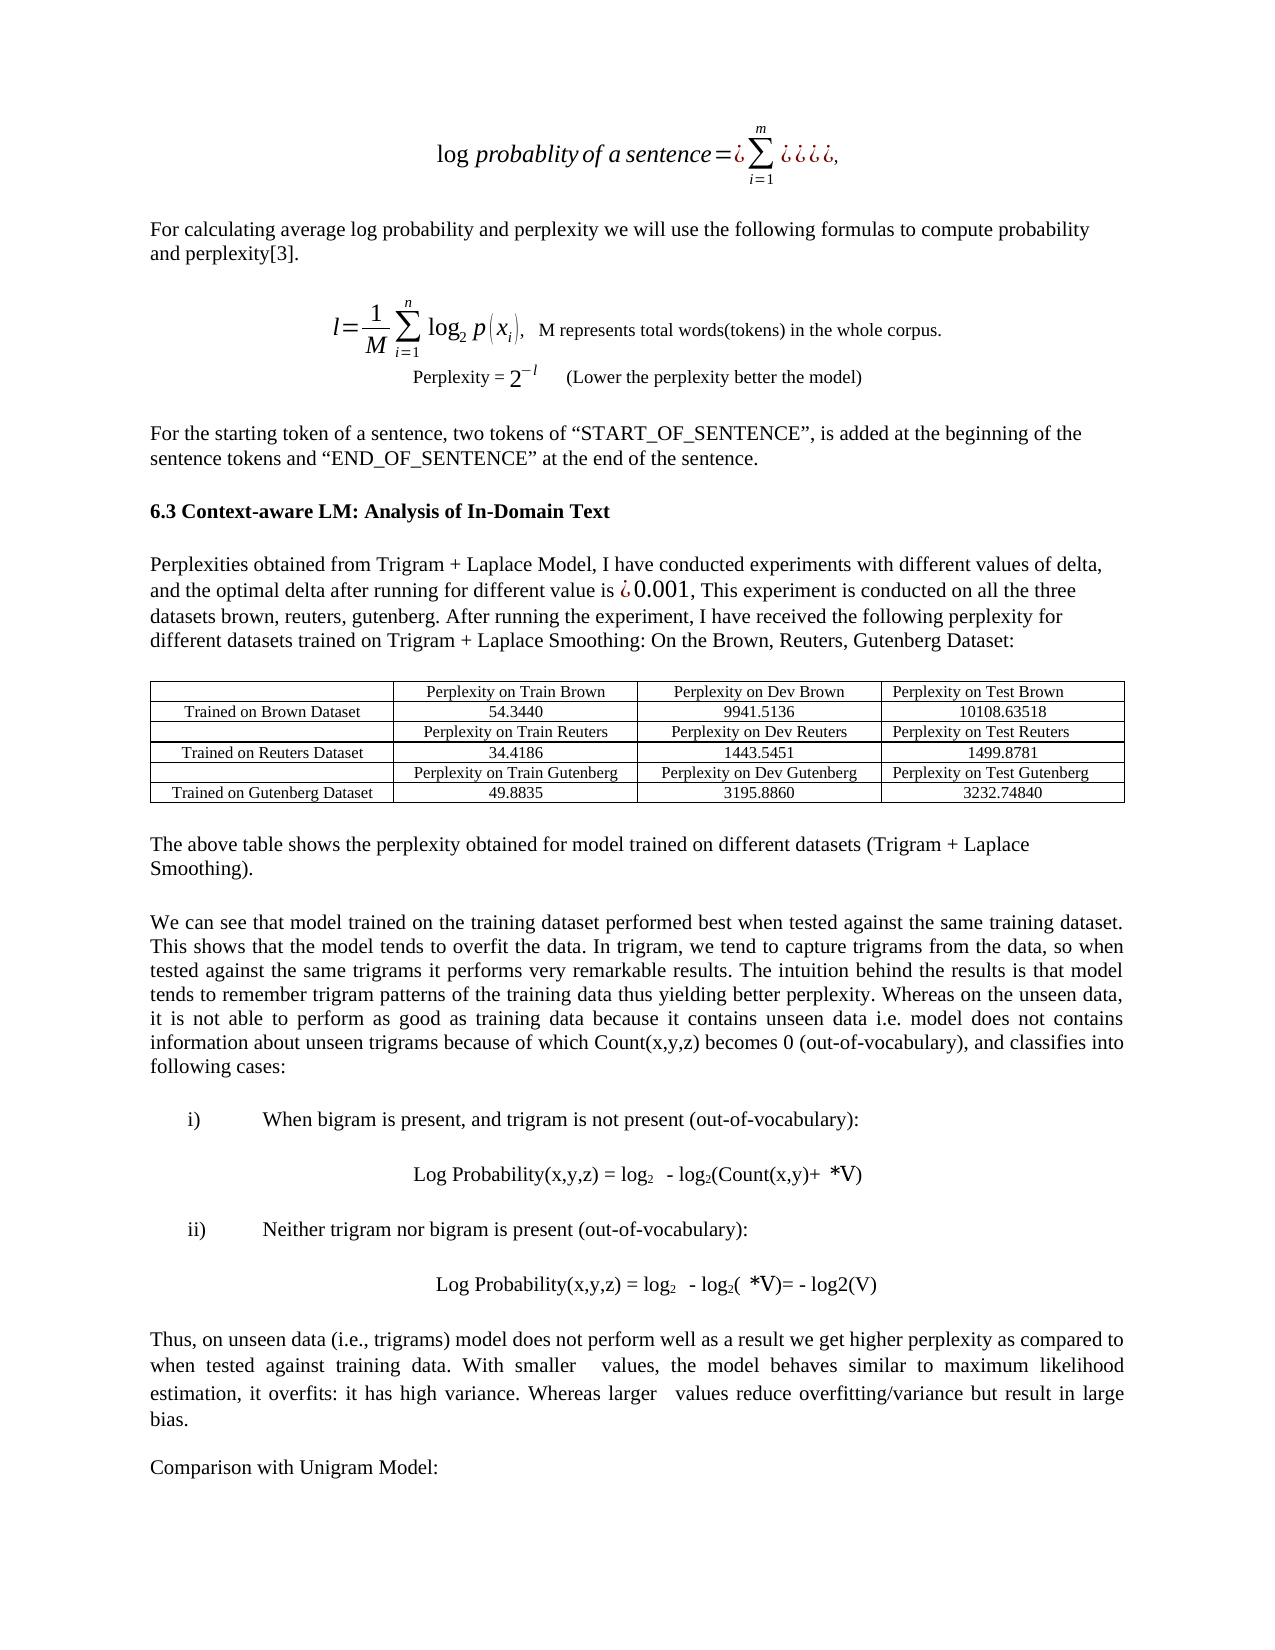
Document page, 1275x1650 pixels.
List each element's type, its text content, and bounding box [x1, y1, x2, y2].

table_cell Perplexity on Test Reuters [882, 722, 1124, 741]
table_cell 54.3440 [394, 702, 637, 721]
table_cell [151, 722, 393, 741]
text Comparison with Unigram Model: [150, 1454, 1125, 1479]
table_cell Perplexity on Dev Reuters [638, 722, 881, 741]
table_cell [151, 763, 393, 782]
text Log Probability(x,y,z) = log2 - log2( *V)= - log2(V) [187, 1270, 1125, 1298]
table_cell 34.4186 [394, 743, 637, 762]
table_cell 3232.74840 [882, 783, 1124, 802]
table_header Perplexity on Train Brown [394, 682, 637, 701]
table_header [151, 682, 393, 701]
list Neither trigram nor bigram is present (out-of-vocabulary): [187, 1217, 1125, 1241]
table_cell Perplexity on Train Gutenberg [394, 763, 637, 782]
table_cell 3195.8860 [638, 783, 881, 802]
list When bigram is present, and trigram is not present (out-of-vocabulary): [187, 1107, 1125, 1131]
table_cell Trained on Reuters Dataset [151, 743, 393, 762]
text , M represents total words(tokens) in the whole corpus. [150, 294, 1125, 361]
text For the starting token of a sentence, two tokens of “START_OF_SENTENCE”, is added at the beginning of the sentence tokens and “END_OF_SENTENCE” at the end of the sentence. [150, 421, 1125, 469]
table_cell 1499.8781 [882, 743, 1124, 762]
text Perplexity = (Lower the perplexity better the model) [150, 361, 1125, 392]
text We can see that model trained on the training dataset performed best when tested against the same training dataset. This shows that the model tends to overfit the data. In trigram, we tend to capture trigrams from the data, so when tested against the same trigrams it performs very remarkable results. The intuition behind the results is that model tends to remember trigram patterns of the training data thus yielding better perplexity. Whereas on the unseen data, it is not able to perform as good as training data because it contains unseen data i.e. model does not contains information about unseen trigrams because of which Count(x,y,z) becomes 0 (out-of-vocabulary), and classifies into following cases: [150, 909, 1125, 1078]
text Thus, on unseen data (i.e., trigrams) model does not perform well as a result we get higher perplexity as compared to when tested against training data. With smaller values, the model behaves similar to maximum likelihood estimation, it overfits: it has high variance. Whereas larger values reduce overfitting/variance but result in large bias. [150, 1327, 1125, 1431]
text , [150, 120, 1125, 187]
table_cell Perplexity on Train Reuters [394, 722, 637, 741]
table_header Perplexity on Test Brown [882, 682, 1124, 701]
text The above table shows the perplexity obtained for model trained on different datasets (Trigram + Laplace Smoothing). [150, 832, 1125, 880]
table_cell 1443.5451 [638, 743, 881, 762]
text Perplexities obtained from Trigram + Laplace Model, I have conducted experiments with different values of delta, and the optimal delta after running for different value is , This experiment is conducted on all the three datasets brown, reuters, gutenberg. After running the experiment, I have received the following perplexity for different datasets trained on Trigram + Laplace Smoothing: On the Brown, Reuters, Gutenberg Dataset: [150, 552, 1125, 652]
table_cell 9941.5136 [638, 702, 881, 721]
table_header Perplexity on Dev Brown [638, 682, 881, 701]
table_cell Trained on Gutenberg Dataset [151, 783, 393, 802]
text 6.3 Context-aware LM: Analysis of In-Domain Text [150, 499, 1125, 523]
table_cell 49.8835 [394, 783, 637, 802]
table_cell Perplexity on Dev Gutenberg [638, 763, 881, 782]
table_cell Perplexity on Test Gutenberg [882, 763, 1124, 782]
text For calculating average log probability and perplexity we will use the following formulas to compute probability and perplexity[3]. [150, 216, 1125, 264]
table_cell Trained on Brown Dataset [151, 702, 393, 721]
text Log Probability(x,y,z) = log2 - log2(Count(x,y)+ *V) [150, 1160, 1125, 1188]
table_cell 10108.63518 [882, 702, 1124, 721]
